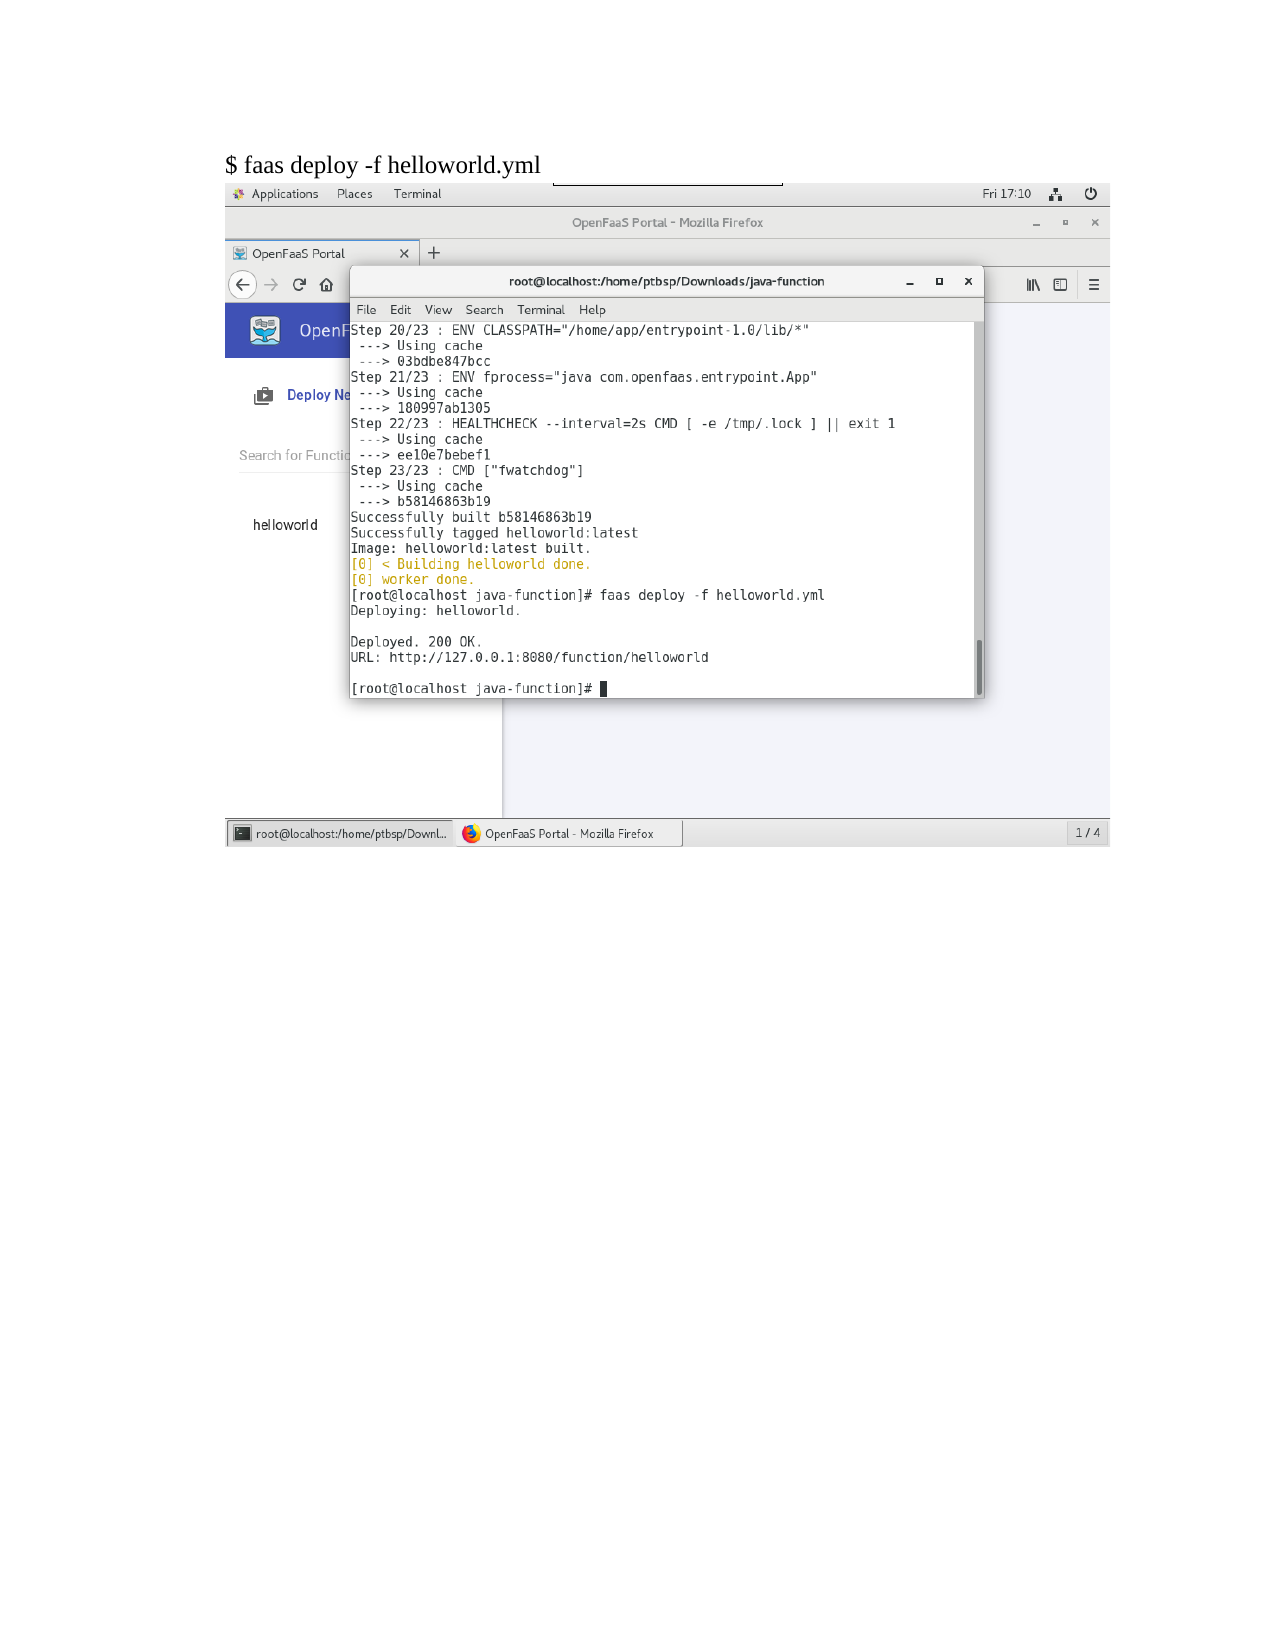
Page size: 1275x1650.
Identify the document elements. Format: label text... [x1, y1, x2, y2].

picture [225, 183, 1110, 847]
list $ faas deploy -f helloworld.yml [225, 150, 1125, 179]
